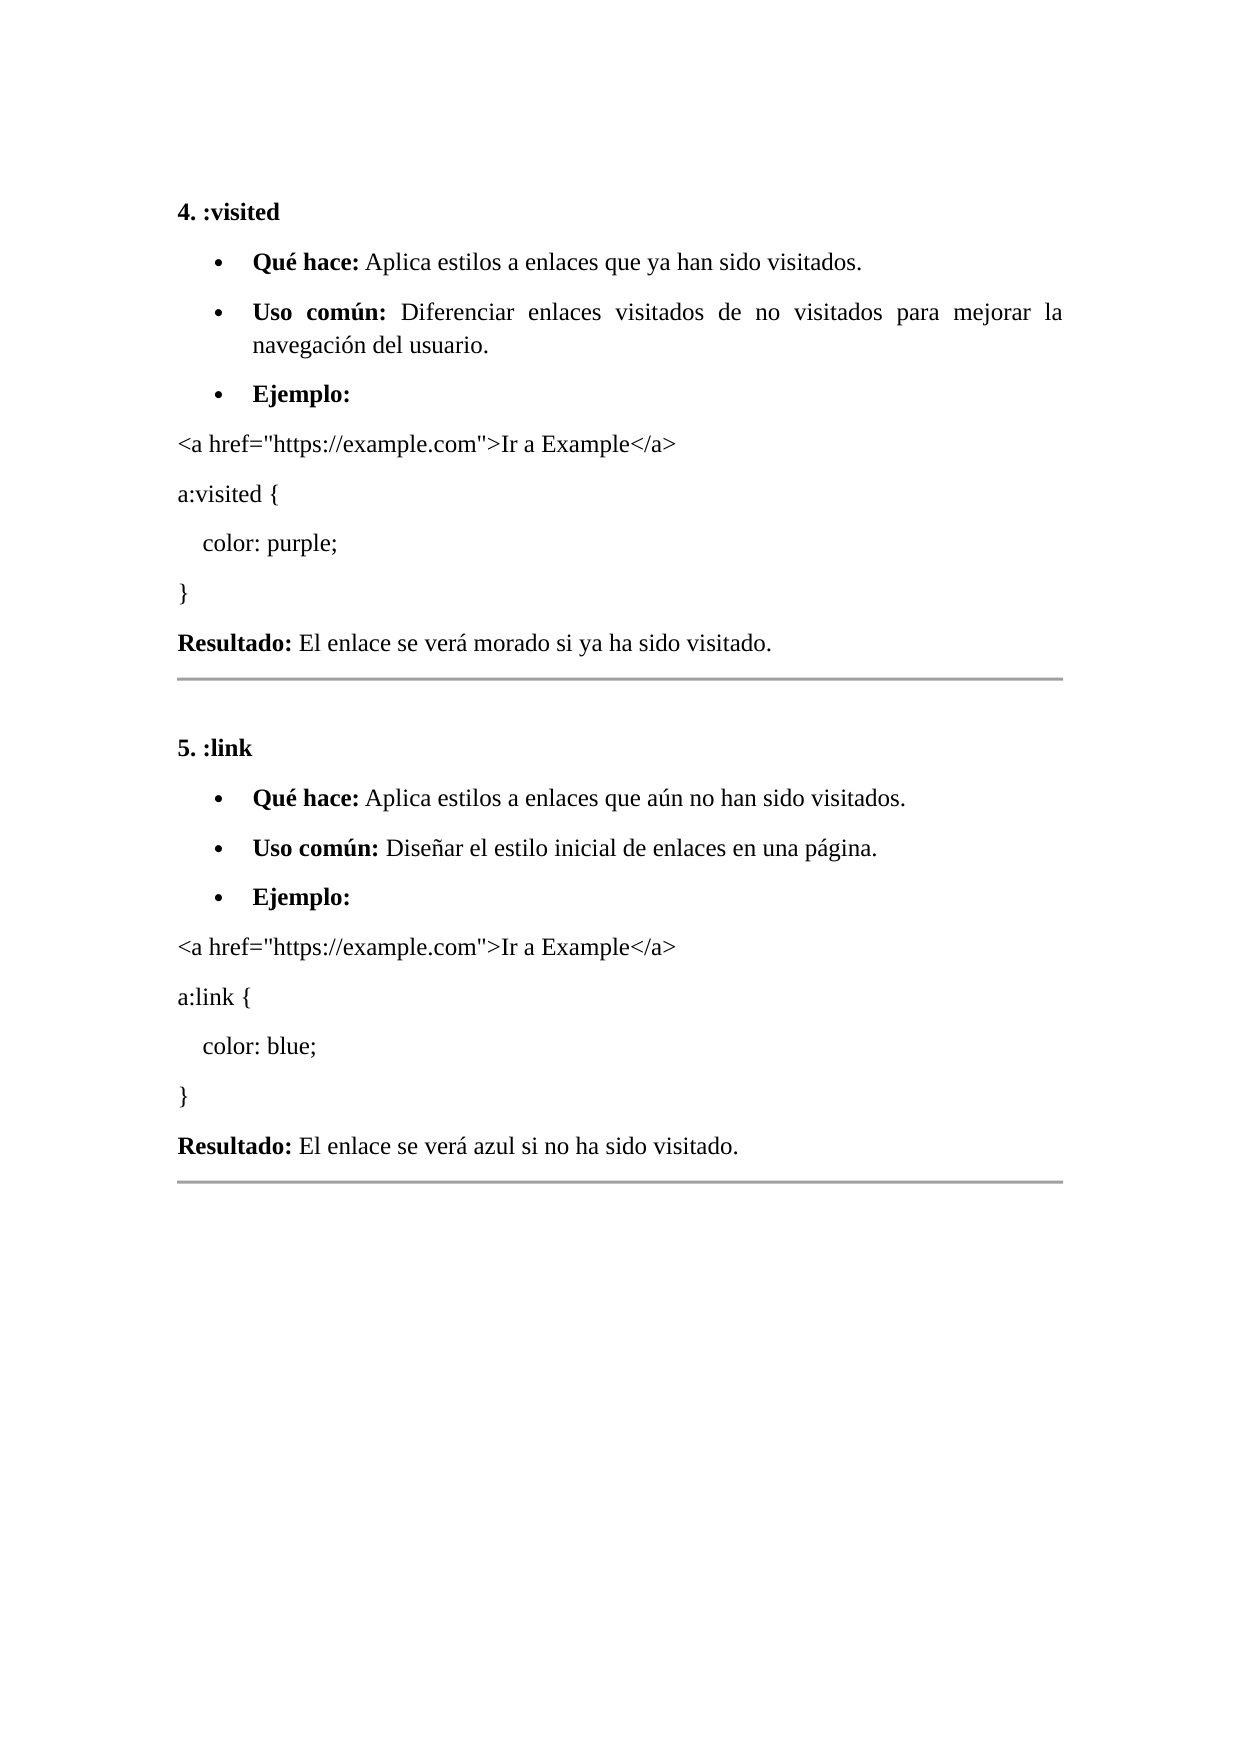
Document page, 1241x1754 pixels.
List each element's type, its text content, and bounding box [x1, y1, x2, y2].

text <a href="https://example.com">Ir a Example</a> [177, 932, 1063, 961]
list Uso común: Diferenciar enlaces visitados de no visitados para mejorar la navegación del usuario. [215, 297, 1063, 358]
list Qué hace: Aplica estilos a enlaces que aún no han sido visitados. [215, 783, 1063, 812]
list Uso común: Diseñar el estilo inicial de enlaces en una página. [215, 833, 1063, 861]
text a:visited { [177, 479, 1063, 507]
list Ejemplo: [215, 882, 1063, 911]
text } [177, 1081, 1063, 1110]
text } [177, 578, 1063, 607]
text 4. :visited [177, 197, 1063, 226]
list Ejemplo: [215, 379, 1063, 408]
text <a href="https://example.com">Ir a Example</a> [177, 429, 1063, 458]
text Resultado: El enlace se verá azul si no ha sido visitado. [177, 1131, 1063, 1159]
text color: blue; [177, 1031, 1063, 1060]
list Qué hace: Aplica estilos a enlaces que ya han sido visitados. [215, 247, 1063, 276]
text 5. :link [177, 733, 1063, 762]
text a:link { [177, 982, 1063, 1011]
text Resultado: El enlace se verá morado si ya ha sido visitado. [177, 628, 1063, 657]
text color: purple; [177, 528, 1063, 557]
